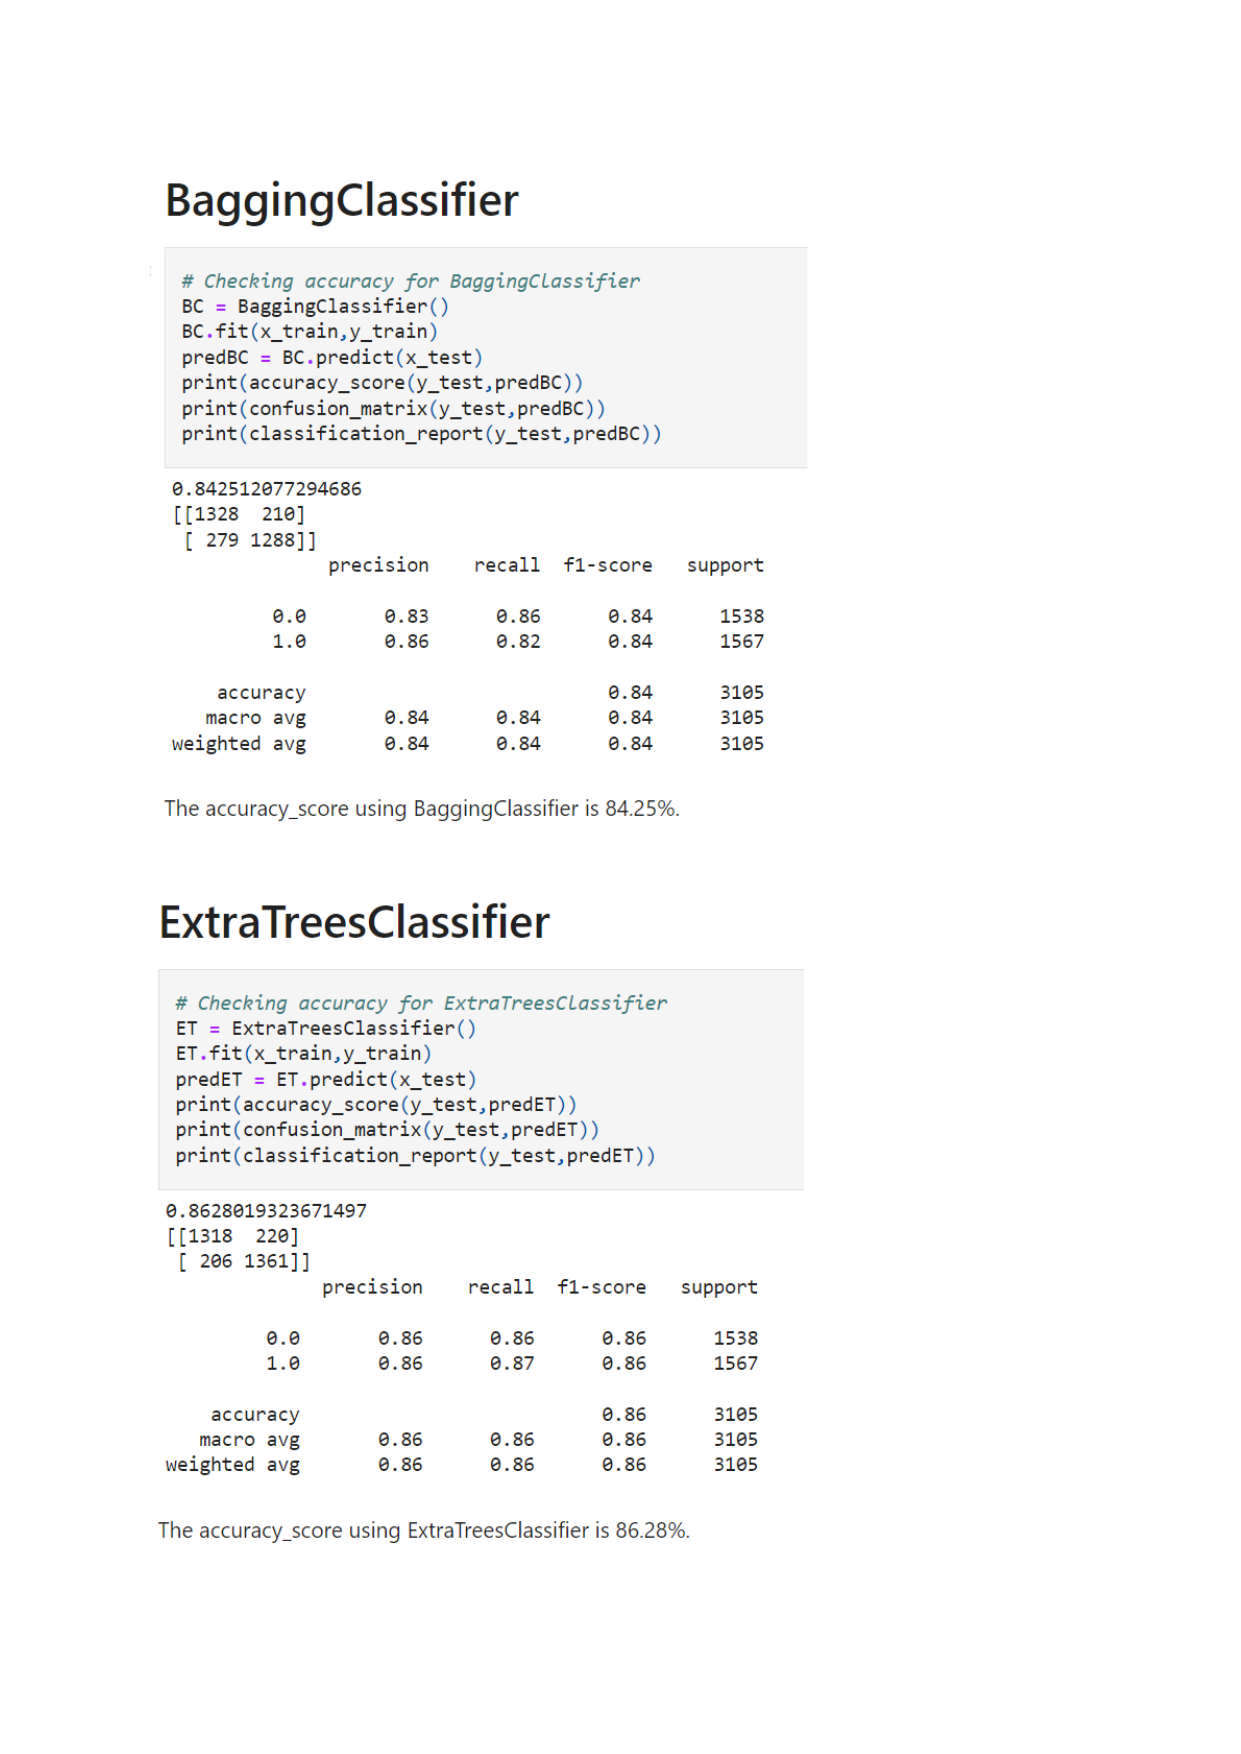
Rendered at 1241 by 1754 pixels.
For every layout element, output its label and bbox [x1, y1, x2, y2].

picture [150, 870, 805, 1566]
picture [150, 150, 808, 842]
